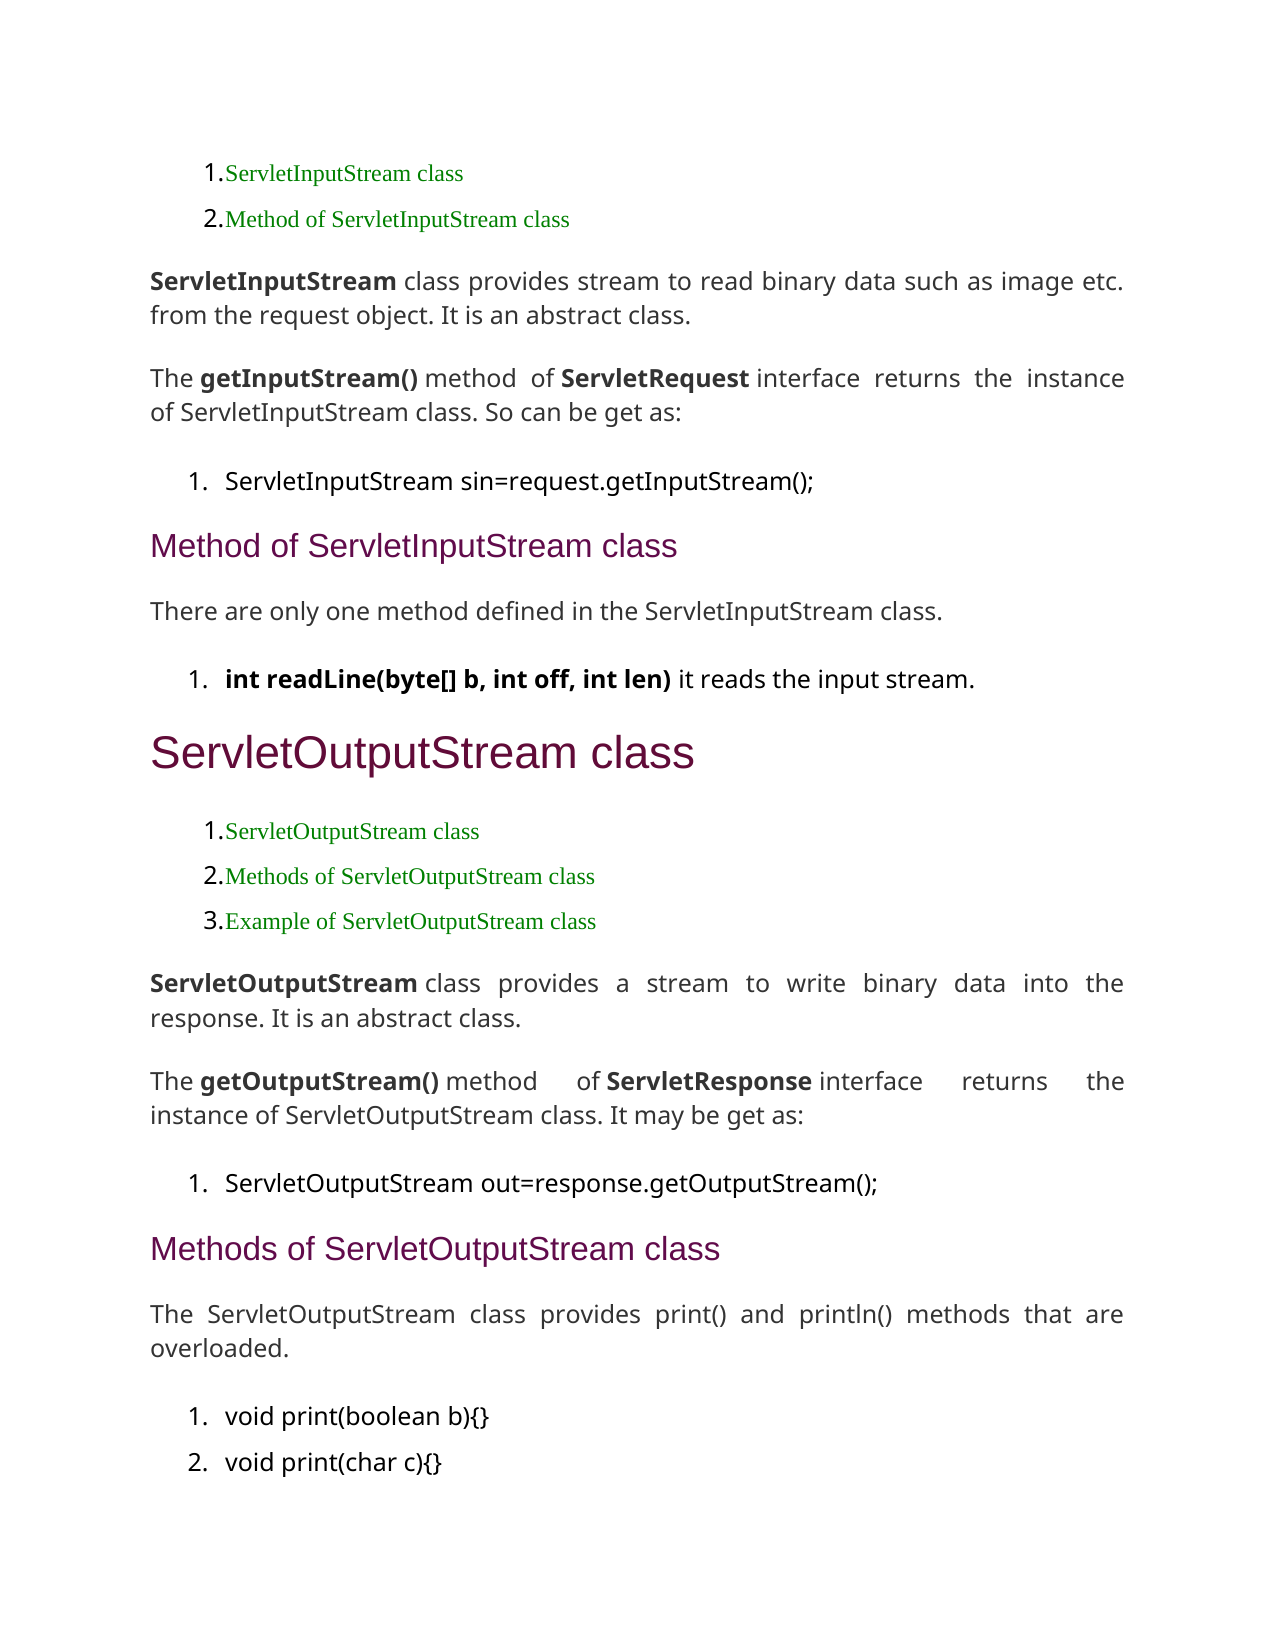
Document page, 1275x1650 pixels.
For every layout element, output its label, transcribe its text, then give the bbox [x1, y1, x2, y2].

text The getOutputStream() method of ServletResponse interface returns the instance of ServletOutputStream class. It may be get as: [150, 1063, 1125, 1132]
text Methods of ServletOutputStream class [150, 1229, 1125, 1267]
list ServletInputStream class [203, 150, 1125, 189]
list ServletOutputStream out=response.getOutputStream(); [187, 1161, 1125, 1200]
list Methods of ServletOutputStream class [203, 853, 1125, 892]
text Method of ServletInputStream class [150, 526, 1125, 565]
list ServletInputStream sin=request.getInputStream(); [187, 458, 1125, 497]
list int readLine(byte[] b, int off, int len) it reads the input stream. [187, 657, 1125, 696]
text ServletInputStream class provides stream to read binary data such as image etc. from the request object. It is an abstract class. [150, 263, 1125, 332]
list ServletOutputStream class [203, 807, 1125, 846]
text ServletOutputStream class [150, 725, 1125, 778]
list void print(char c){} [187, 1439, 1125, 1478]
text ServletOutputStream class provides a stream to write binary data into the response. It is an abstract class. [150, 966, 1125, 1034]
text The ServletOutputStream class provides print() and println() methods that are overloaded. [150, 1297, 1125, 1365]
list Method of ServletInputStream class [203, 195, 1125, 234]
text The getInputStream() method of ServletRequest interface returns the instance of ServletInputStream class. So can be get as: [150, 361, 1125, 429]
list void print(boolean b){} [187, 1394, 1125, 1433]
list Example of ServletOutputStream class [203, 898, 1125, 937]
text There are only one method defined in the ServletInputStream class. [150, 594, 1125, 628]
